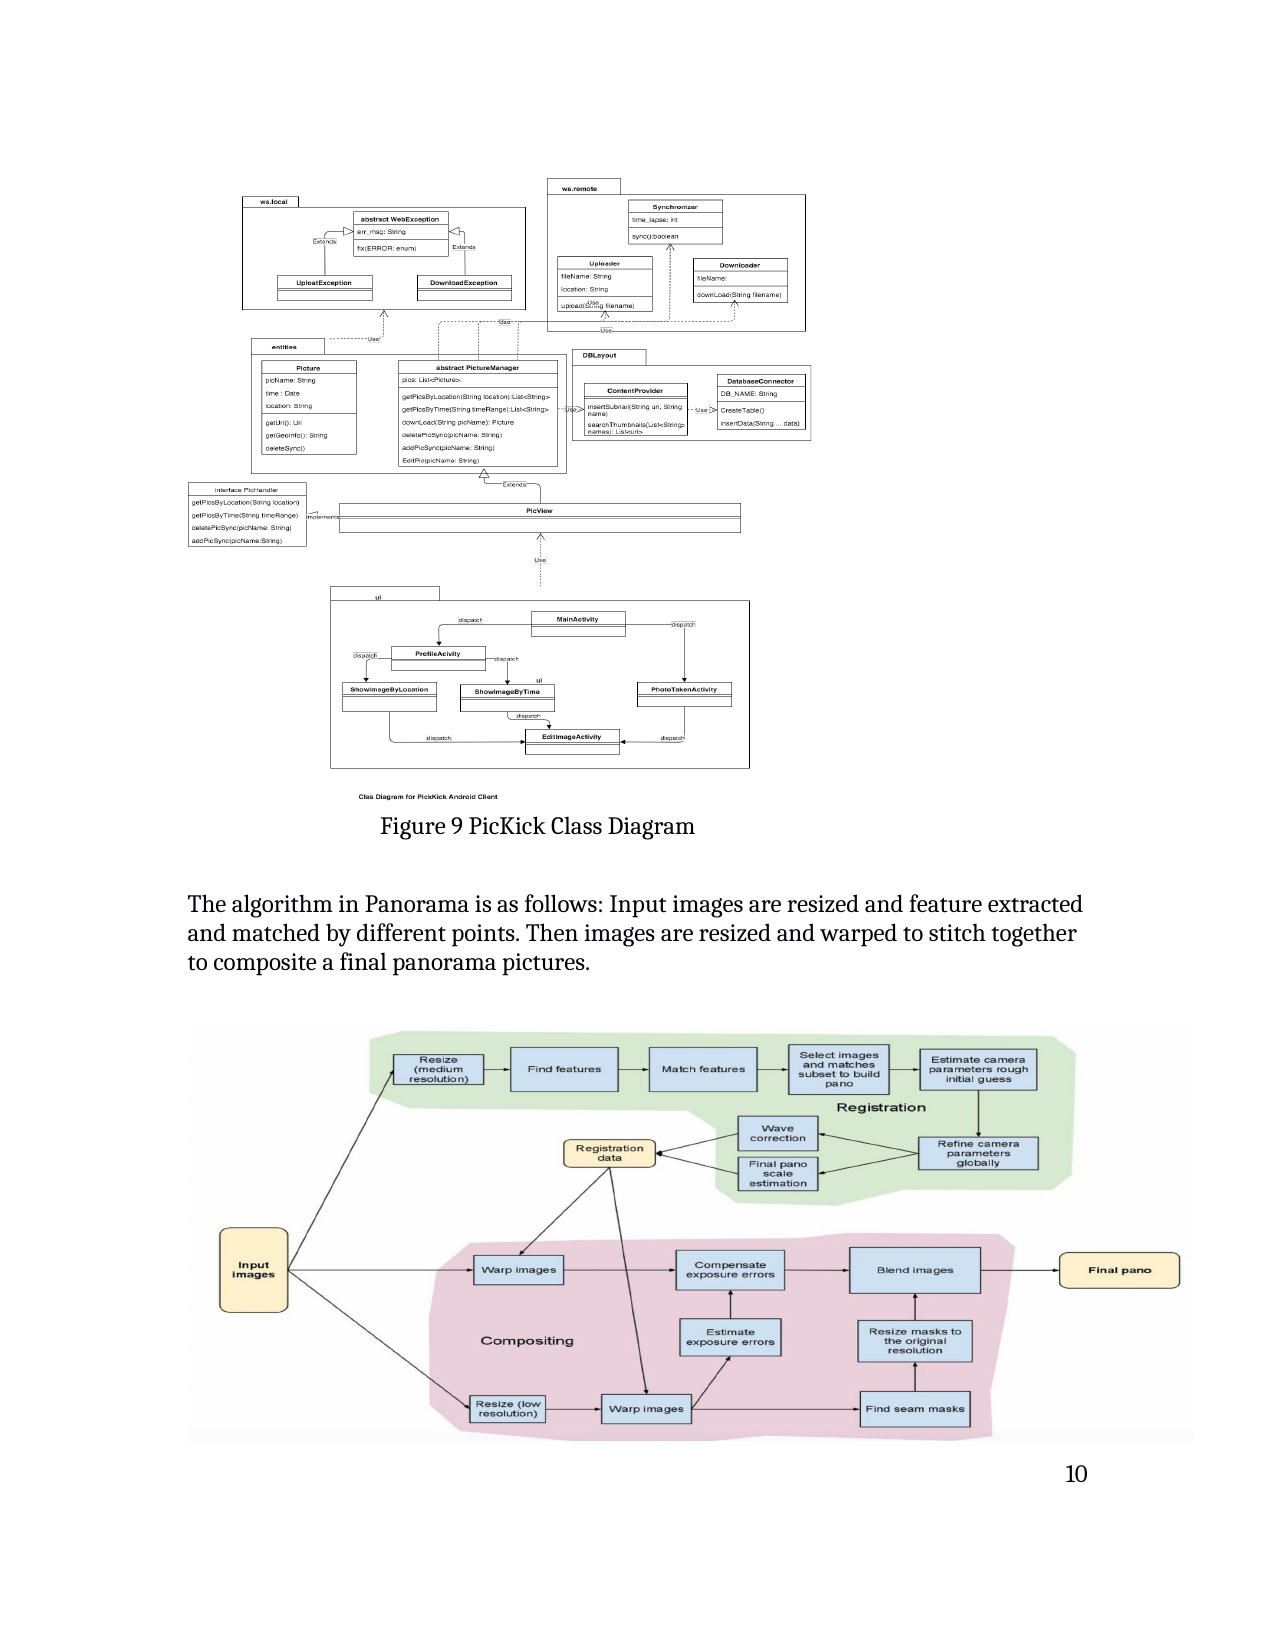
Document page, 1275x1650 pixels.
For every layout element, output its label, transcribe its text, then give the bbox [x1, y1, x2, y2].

text The algorithm in Panorama is as follows: Input images are resized and feature extracted and matched by different points. Then images are resized and warped to stitch together to composite a final panorama pictures. [187, 890, 1087, 976]
picture [187, 1026, 1195, 1441]
text Figure 9 PicKick Class Diagram [187, 812, 1087, 841]
picture [187, 178, 812, 802]
